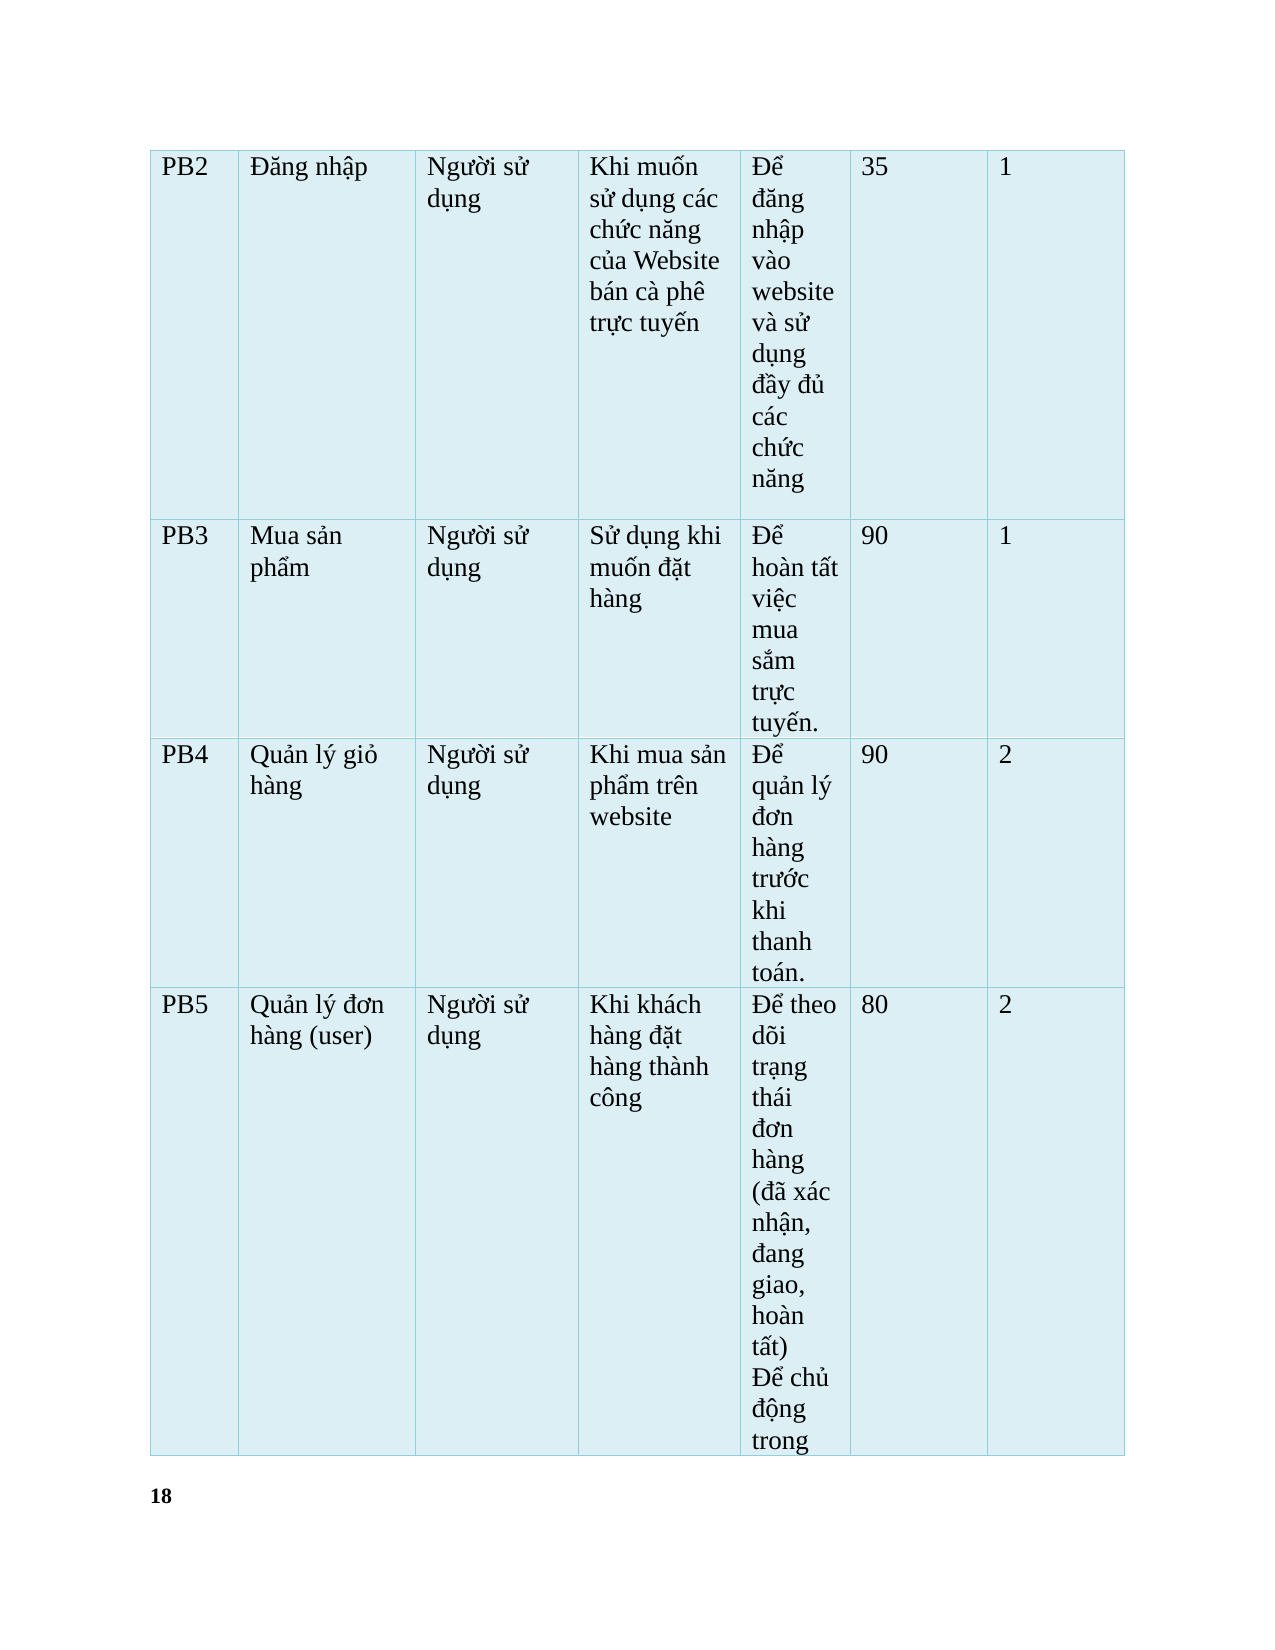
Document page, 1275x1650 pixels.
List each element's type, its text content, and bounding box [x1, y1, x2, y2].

table_cell 1 [988, 520, 1124, 737]
table_cell 80 [851, 988, 987, 1455]
table_cell Người sử dụng [416, 739, 578, 987]
table_cell Người sử dụng [416, 520, 578, 737]
table_cell PB4 [151, 739, 238, 987]
table_cell PB3 [151, 520, 238, 737]
table_cell Khi muốn sử dụng các chức năng của Website bán cà phê trực tuyến [579, 151, 740, 519]
table_cell Sử dụng khi muốn đặt hàng [579, 520, 740, 737]
table_cell 35 [851, 151, 987, 519]
table_cell 1 [988, 151, 1124, 519]
table_cell Mua sản phẩm [239, 520, 415, 737]
table_cell Để hoàn tất việc mua sắm trực tuyến. [741, 520, 850, 737]
table_cell 2 [988, 739, 1124, 987]
table_cell PB5 [151, 988, 238, 1455]
table_cell 90 [851, 520, 987, 737]
table_cell PB2 [151, 151, 238, 519]
table_cell 2 [988, 988, 1124, 1455]
table_cell Để đăng nhập vào website và sử dụng đầy đủ các chức năng [741, 151, 850, 519]
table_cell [579, 988, 740, 1455]
table_cell Quản lý giỏ hàng [239, 739, 415, 987]
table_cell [741, 988, 850, 1455]
table_cell 90 [851, 739, 987, 987]
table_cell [239, 988, 415, 1455]
table_cell Để quản lý đơn hàng trước khi thanh toán. [741, 739, 850, 987]
table_cell Người sử dụng [416, 988, 578, 1455]
table_cell Đăng nhập [239, 151, 415, 519]
table_cell Khi mua sản phẩm trên website [579, 739, 740, 987]
table_cell Người sử dụng [416, 151, 578, 519]
